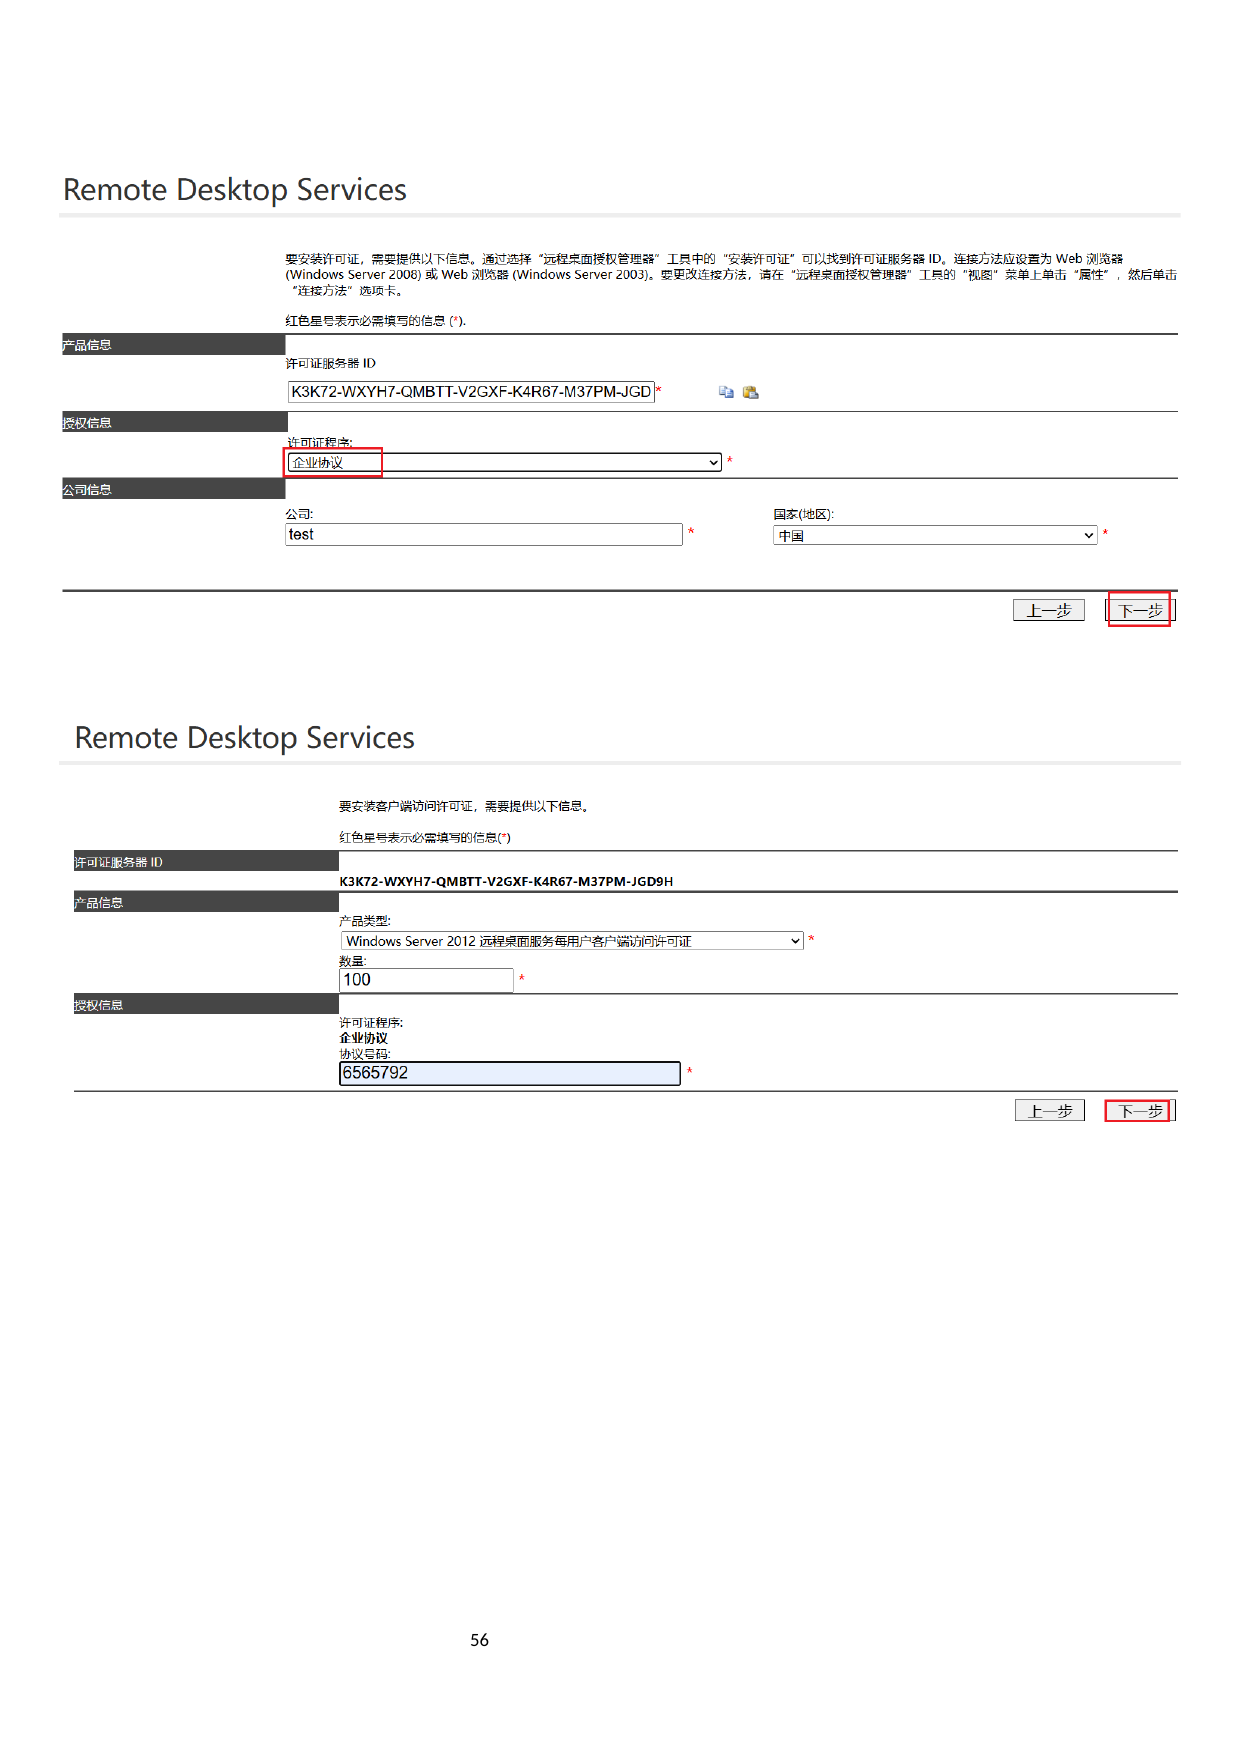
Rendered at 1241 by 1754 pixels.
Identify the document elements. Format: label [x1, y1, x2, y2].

picture [59, 162, 1181, 662]
picture [59, 714, 1182, 1162]
